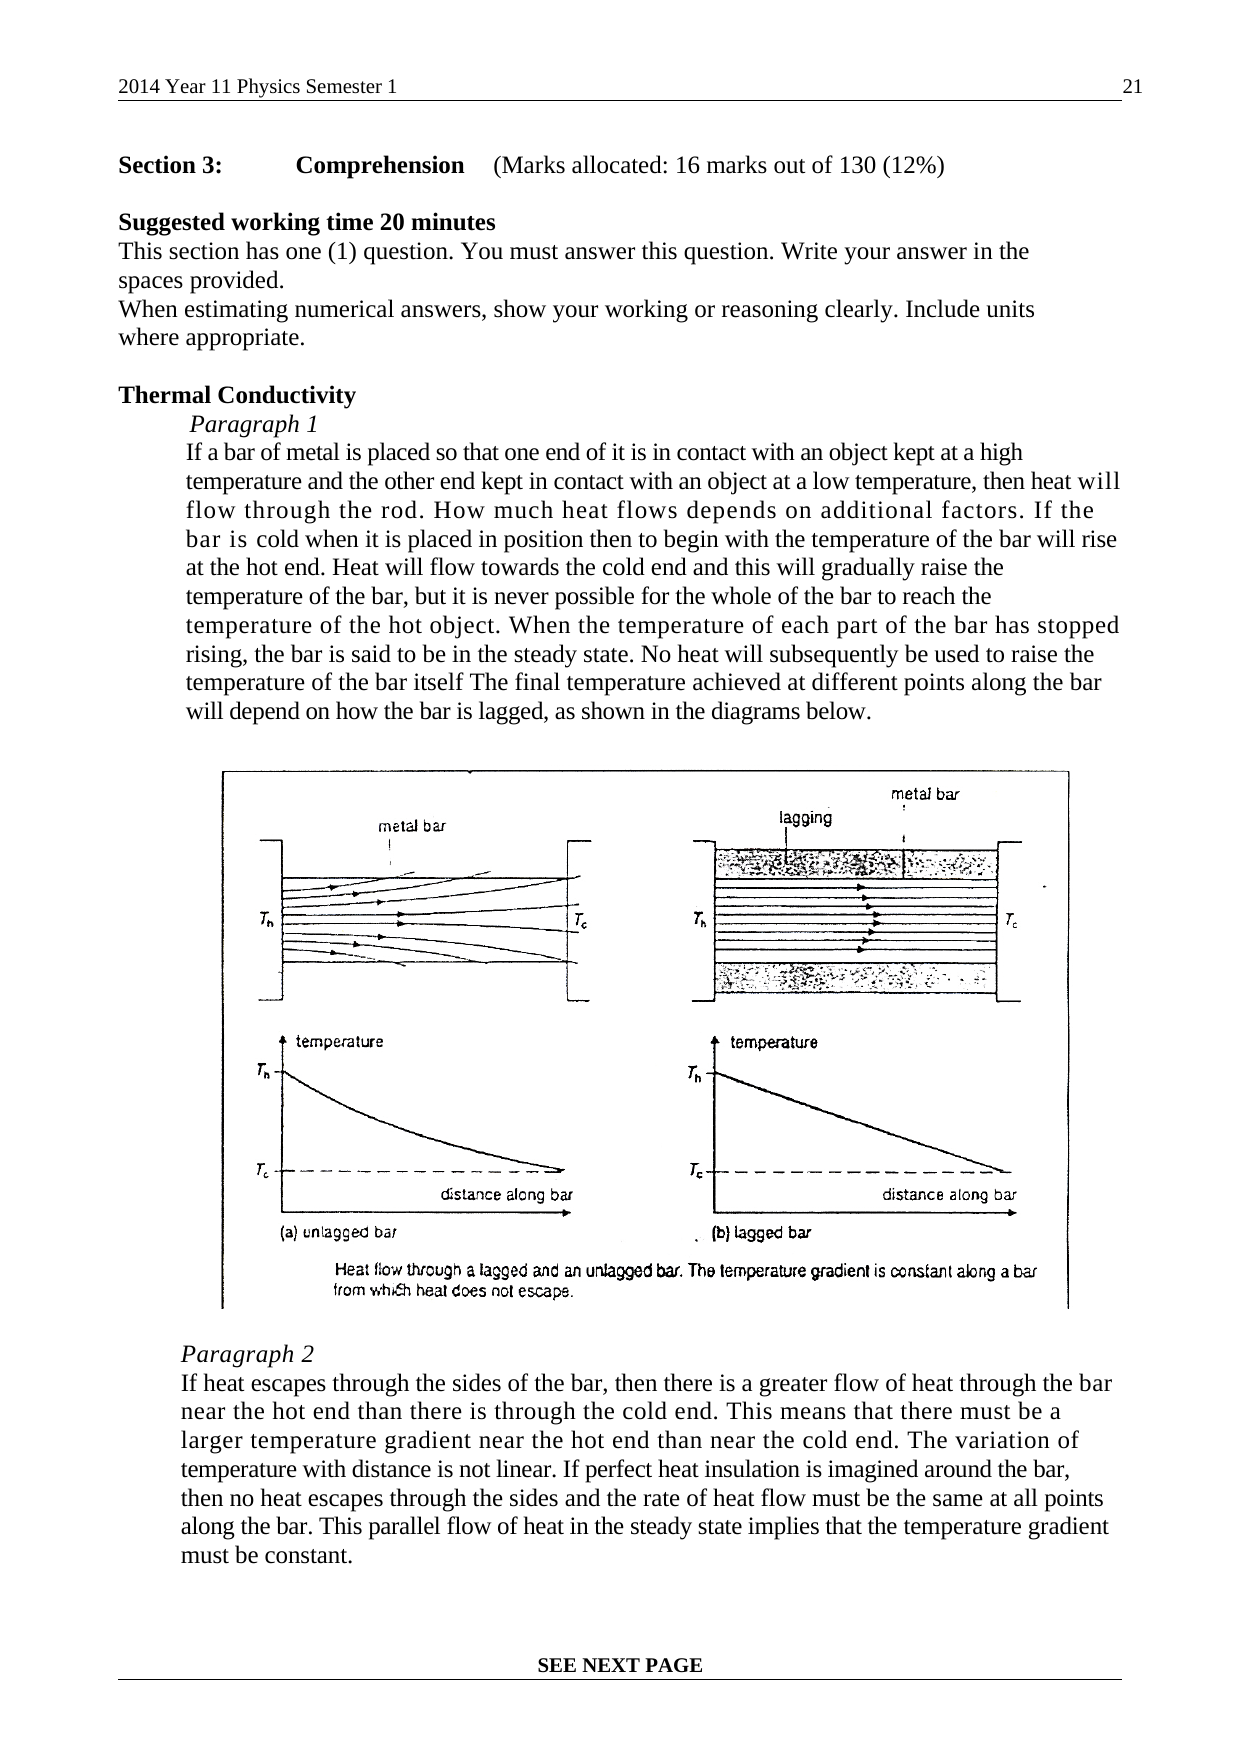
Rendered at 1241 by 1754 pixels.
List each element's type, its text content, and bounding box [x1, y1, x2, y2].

text This section has one (1) question. You must answer this question. Write your answer in the spaces provided. [118, 236, 1066, 294]
picture [185, 755, 1122, 1309]
text Paragraph 2 [181, 1339, 1122, 1368]
text Paragraph 1 [189, 409, 1122, 437]
text Suggested working time 20 minutes [118, 207, 1122, 236]
text If a bar of metal is placed so that one end of it is in contact with an object kept at a high temperature and the other end kept in contact with an object at a low temperature, then heat will flow through the rod. How much heat flows depends on additional factors. If the bar is cold when it is placed in position then to begin with the temperature of the bar will rise at the hot end. Heat will flow towards the cold end and this will gradually raise the temperature of the bar, but it is never possible for the whole of the bar to reach the temperature of the hot object. When the temperature of each part of the bar has stopped rising, the bar is said to be in the steady state. No heat will subsequently be used to raise the temperature of the bar itself The final temperature achieved at different points along the bar will depend on how the bar is lagged, as shown in the diagrams below. [186, 437, 1122, 725]
text If heat escapes through the sides of the bar, then there is a greater flow of heat through the bar near the hot end than there is through the cold end. This means that there must be a larger temperature gradient near the hot end than near the cold end. The variation of temperature with distance is not linear. If perfect heat insulation is imagined around the bar, then no heat escapes through the sides and the rate of heat flow must be the same at all points along the bar. This parallel flow of heat in the steady state implies that the temperature gradient must be constant. [181, 1368, 1114, 1569]
text When estimating numerical answers, show your working or reasoning clearly. Include units where appropriate. [118, 294, 1066, 351]
text Section 3: Comprehension (Marks allocated: 16 marks out of 130 (12%) [118, 150, 1122, 179]
text Thermal Conductivity [118, 380, 1122, 409]
